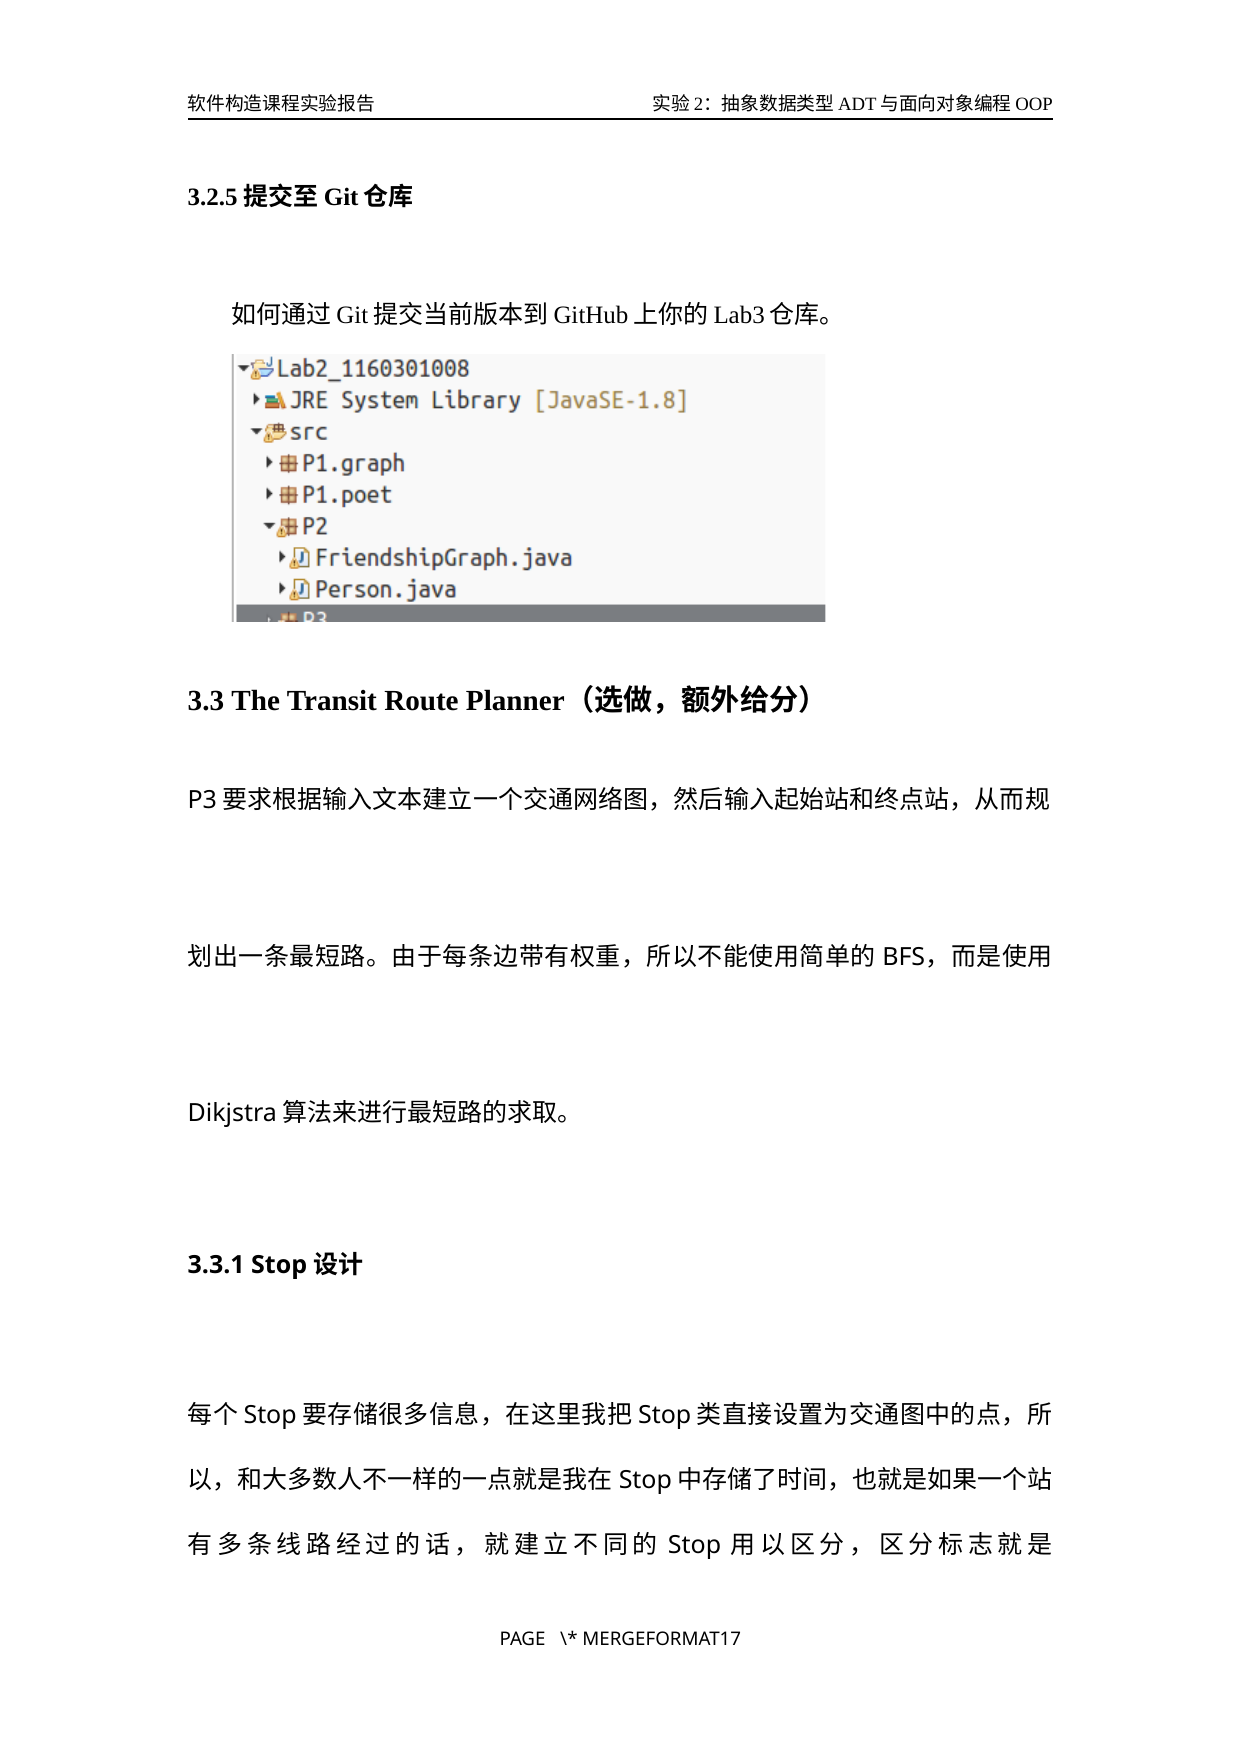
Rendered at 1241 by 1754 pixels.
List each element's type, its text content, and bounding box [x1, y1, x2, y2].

text 如何通过Git提交当前版本到GitHub上你的Lab3仓库。 [187, 281, 1053, 346]
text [187, 1380, 1053, 1575]
picture [231, 354, 826, 622]
subtitle 提交至Git仓库 [187, 162, 1053, 227]
subtitle 3.3.1 Stop 设计 [187, 1230, 1053, 1295]
subtitle P3要求根据输入文本建立一个交通网络图，然后输入起始站和终点站，从而规划出一条最短路。由于每条边带有权重，所以不能使用简单的BFS，而是使用Dikjstra算法来进行最短路的求取。 [187, 765, 1053, 1143]
subtitle The Transit Route Planner（选做，额外给分） [187, 665, 1053, 730]
